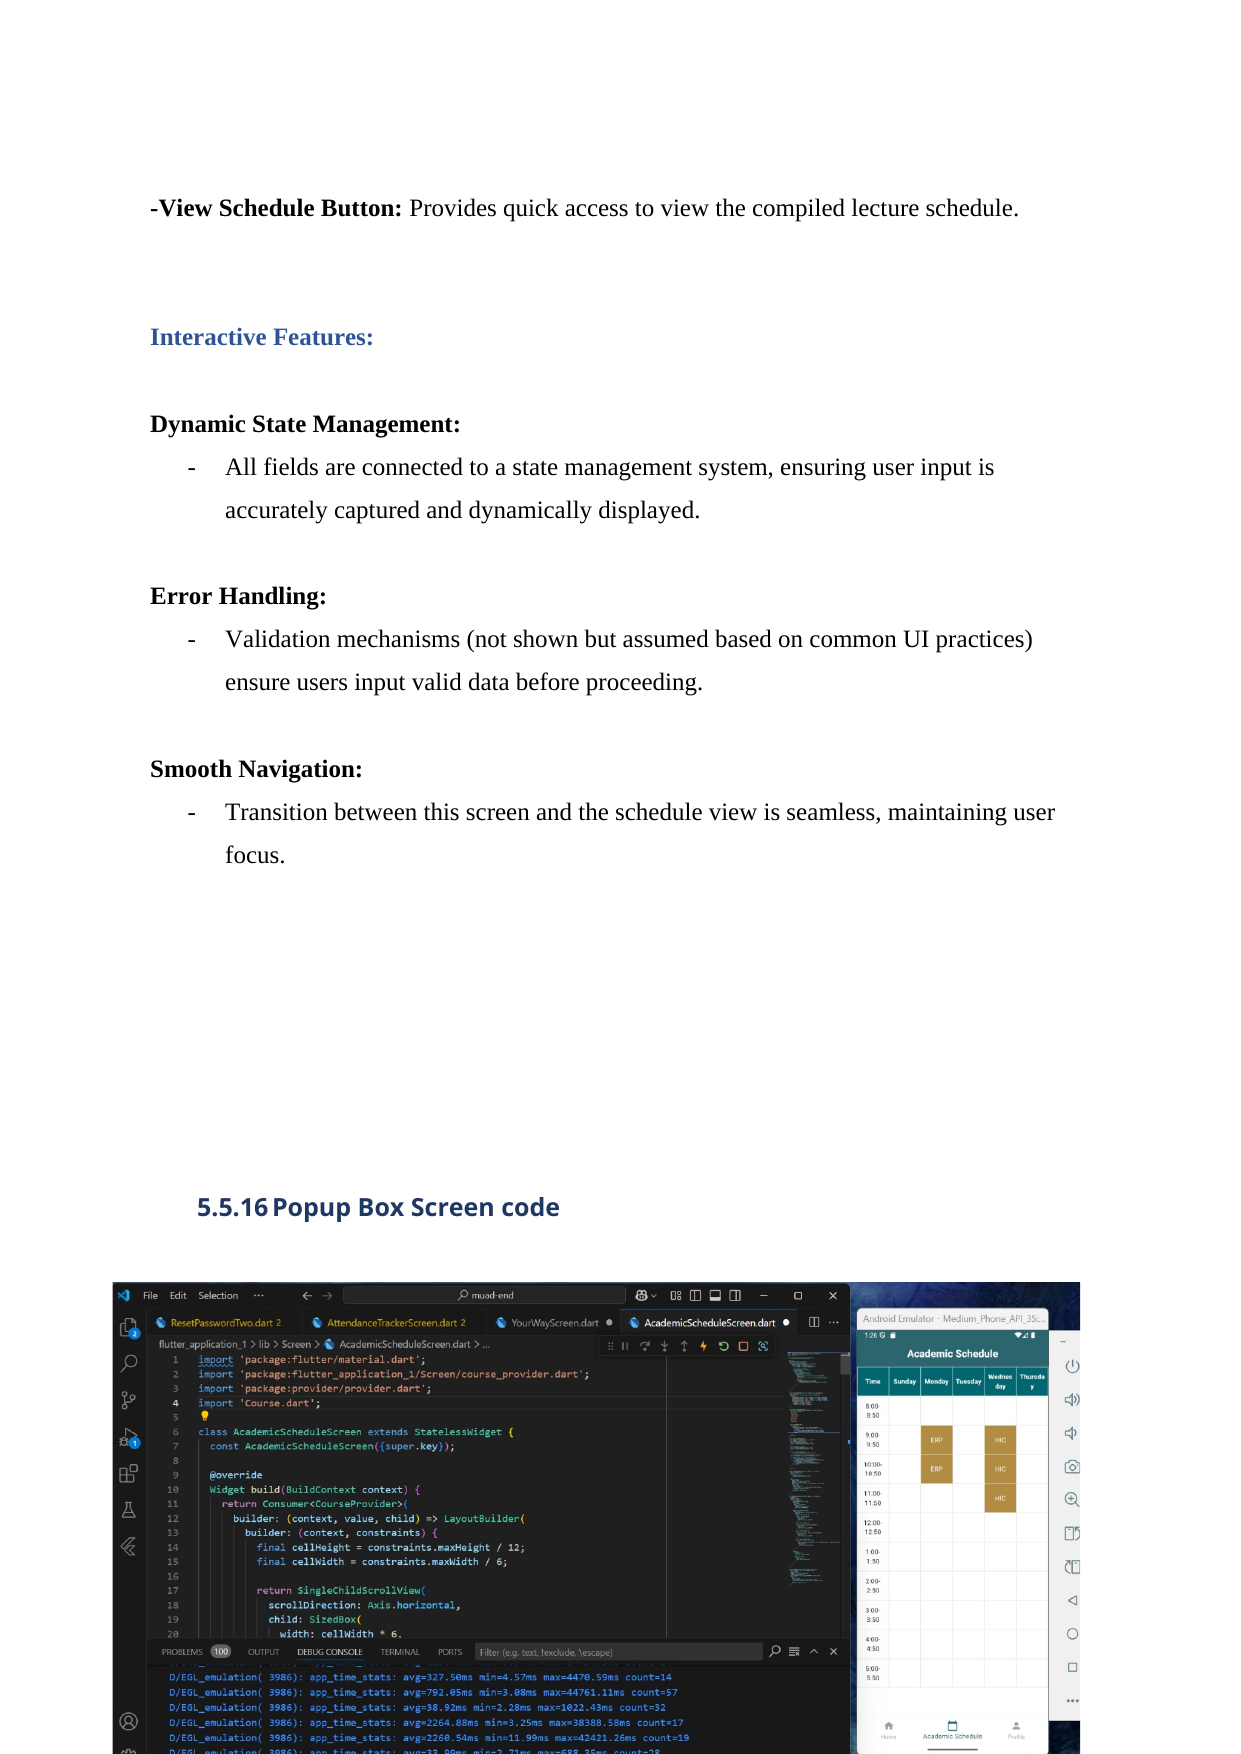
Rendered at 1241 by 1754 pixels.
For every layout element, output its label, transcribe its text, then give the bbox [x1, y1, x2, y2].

text -View Schedule Button: Provides quick access to view the compiled lecture schedule. [150, 193, 1090, 222]
text Error Handling: [150, 581, 1090, 610]
text Dynamic State Management: [150, 409, 1090, 437]
list All fields are connected to a state management system, ensuring user input is accurately captured and dynamically displayed. [187, 452, 1090, 524]
subtitle Popup Box Screen code [197, 1189, 1090, 1223]
picture [112, 1282, 1081, 1754]
list Validation mechanisms (not shown but assumed based on common UI practices) ensure users input valid data before proceeding. [187, 624, 1090, 696]
text Smooth Navigation: [150, 754, 1090, 782]
list Transition between this screen and the schedule view is seamless, maintaining user focus. [187, 797, 1090, 869]
text Interactive Features: [150, 322, 1090, 351]
